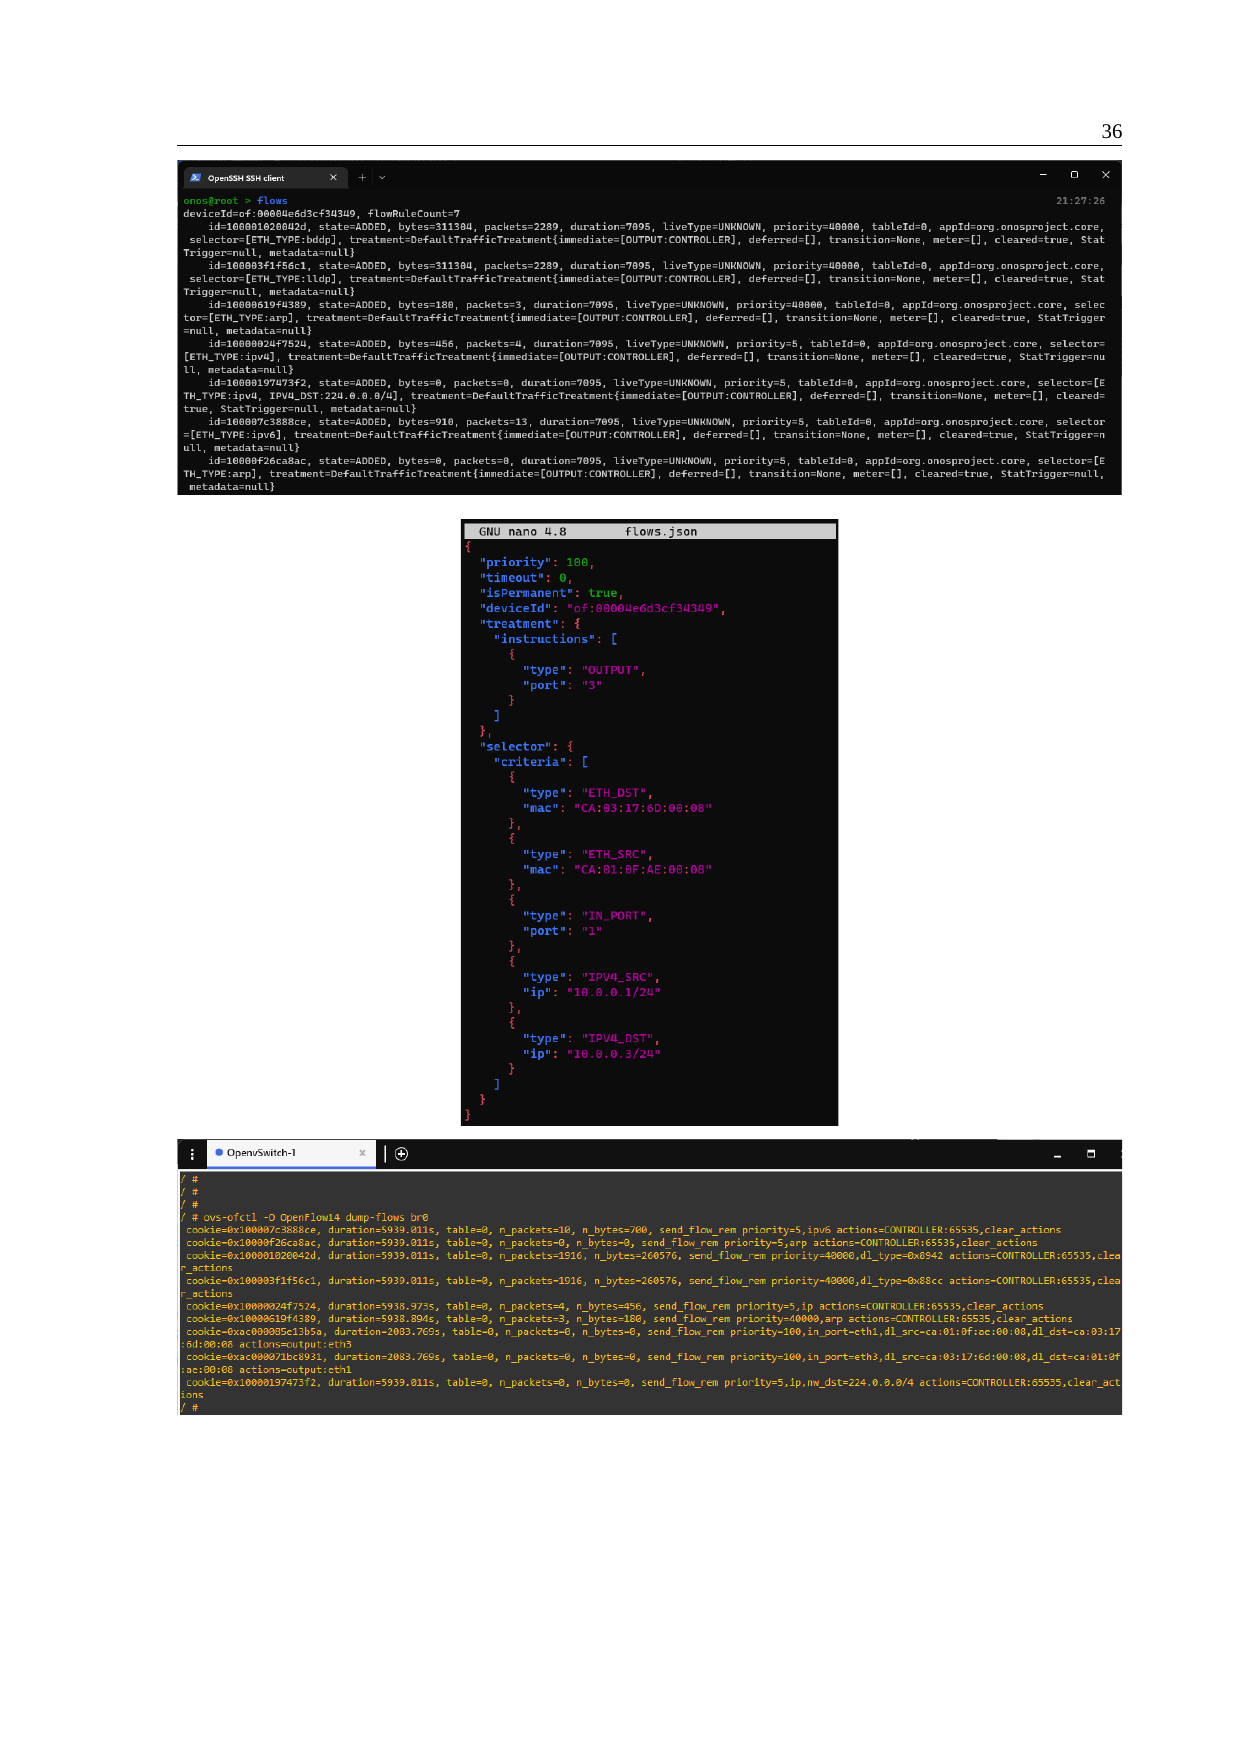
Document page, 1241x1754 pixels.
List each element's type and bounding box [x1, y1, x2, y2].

picture [177, 1139, 1123, 1415]
picture [177, 160, 1122, 495]
picture [460, 519, 839, 1126]
